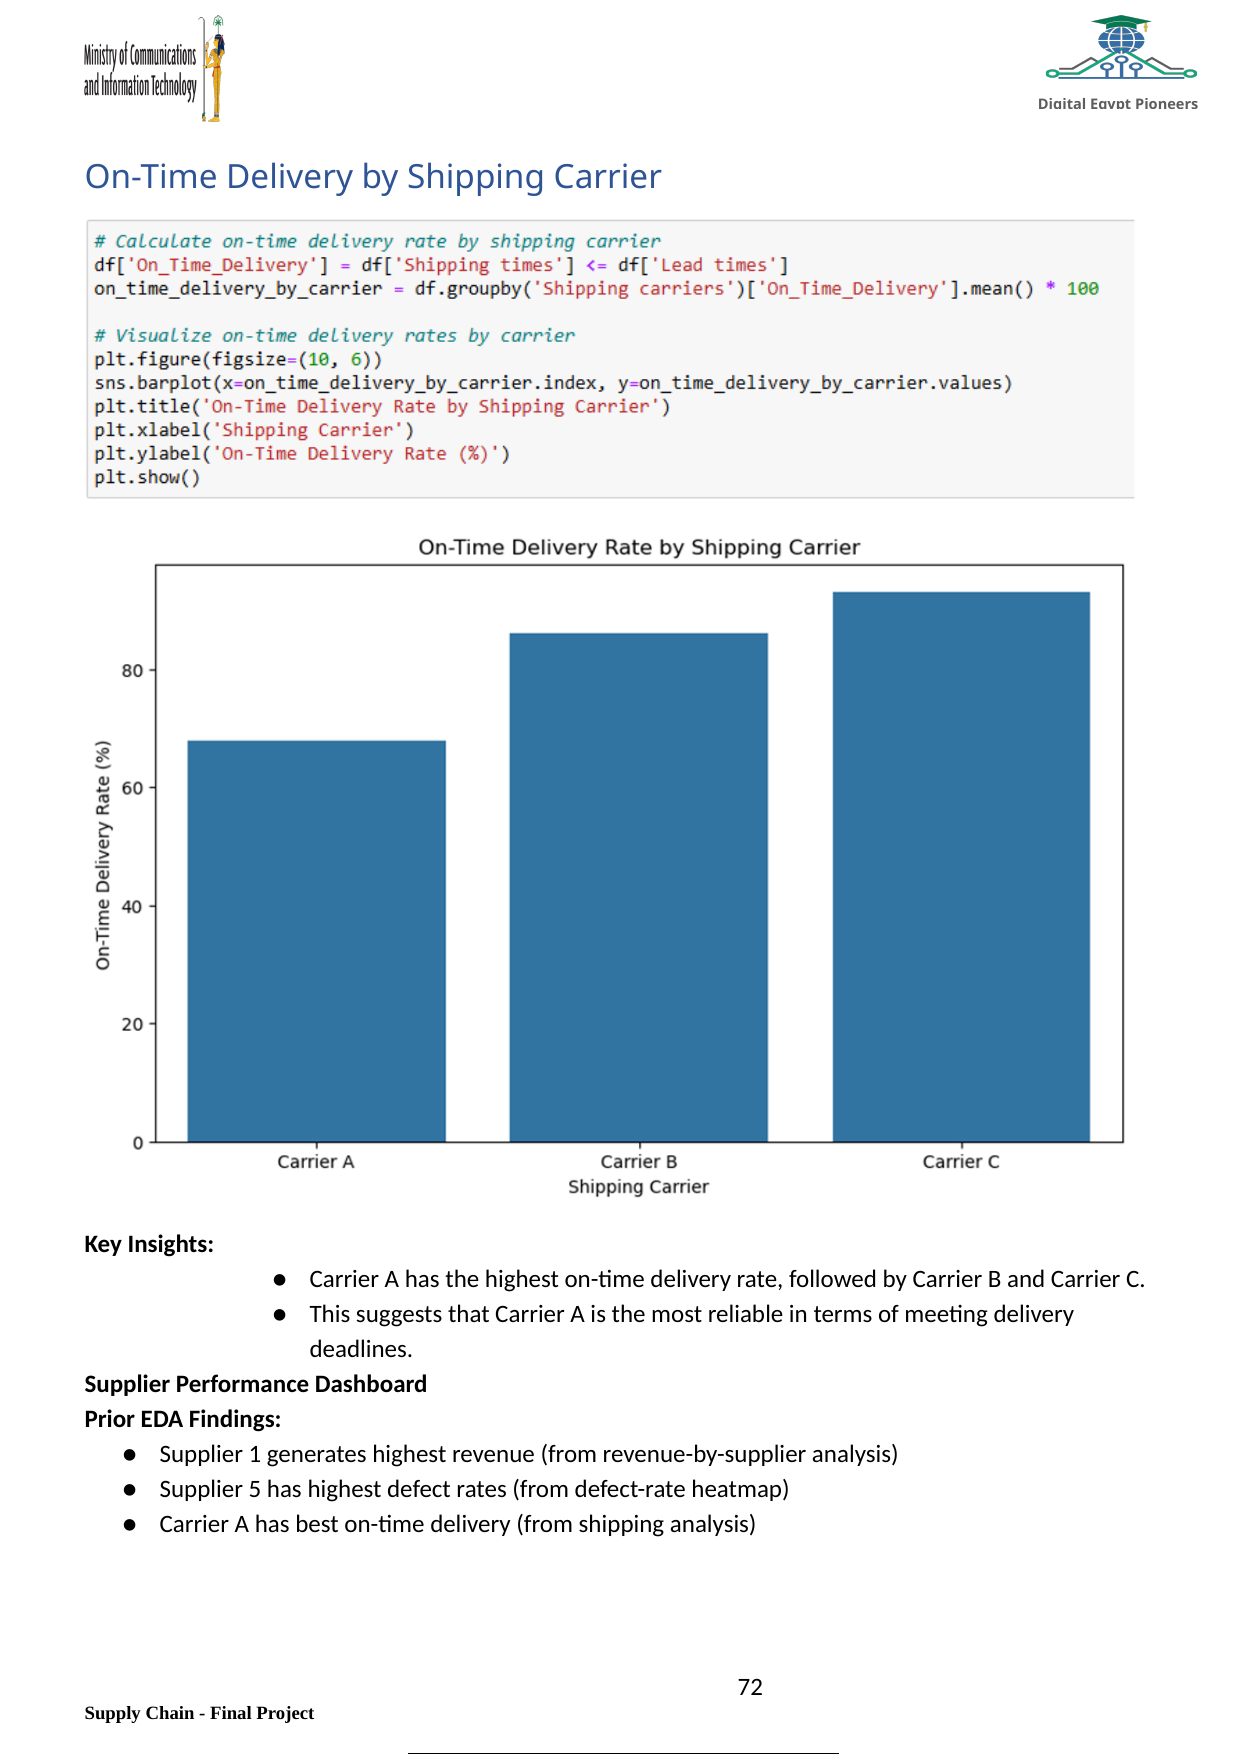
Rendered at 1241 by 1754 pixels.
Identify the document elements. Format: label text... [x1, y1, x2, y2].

text Key Insights: [84, 1228, 1162, 1259]
picture [84, 213, 1135, 507]
text Prior EDA Findings: [84, 1403, 1162, 1434]
list Supplier 5 has highest defect rates (from defect-rate heatmap) [122, 1473, 1162, 1504]
list This suggests that Carrier A is the most reliable in terms of meeting delivery deadlines. [272, 1298, 1162, 1364]
picture [1045, 15, 1197, 82]
list Carrier A has the highest on-time delivery rate, followed by Carrier B and Carrier C. [272, 1263, 1162, 1294]
picture [84, 528, 1135, 1208]
picture [84, 15, 225, 122]
list Carrier A has best on-time delivery (from shipping analysis) [122, 1508, 1162, 1539]
list Supplier 1 generates highest revenue (from revenue-by-supplier analysis) [122, 1438, 1162, 1469]
text Supplier Performance Dashboard [84, 1368, 1162, 1399]
subtitle On-Time Delivery by Shipping Carrier [84, 153, 1162, 198]
